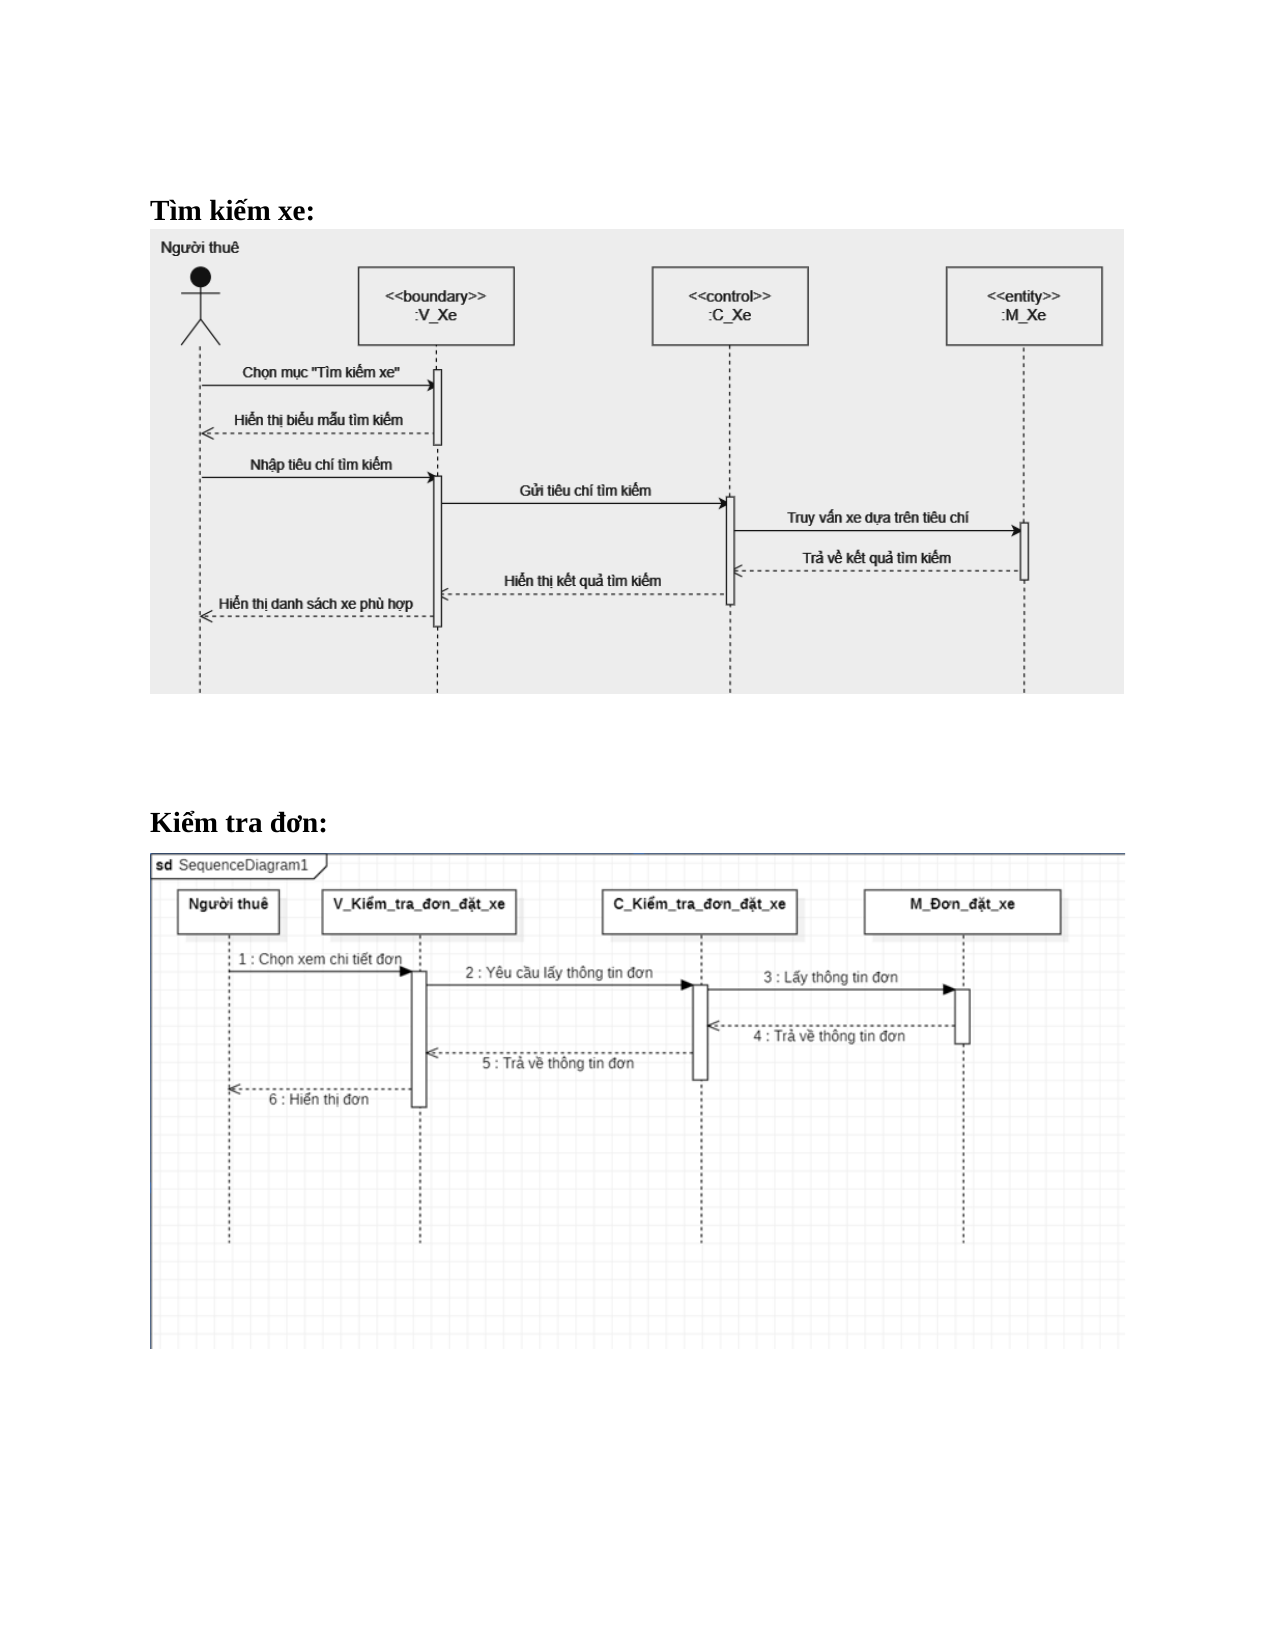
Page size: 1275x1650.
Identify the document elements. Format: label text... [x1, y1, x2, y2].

text Kiểm tra đơn: [150, 805, 1125, 839]
picture [150, 853, 1125, 1349]
picture [150, 229, 1124, 694]
